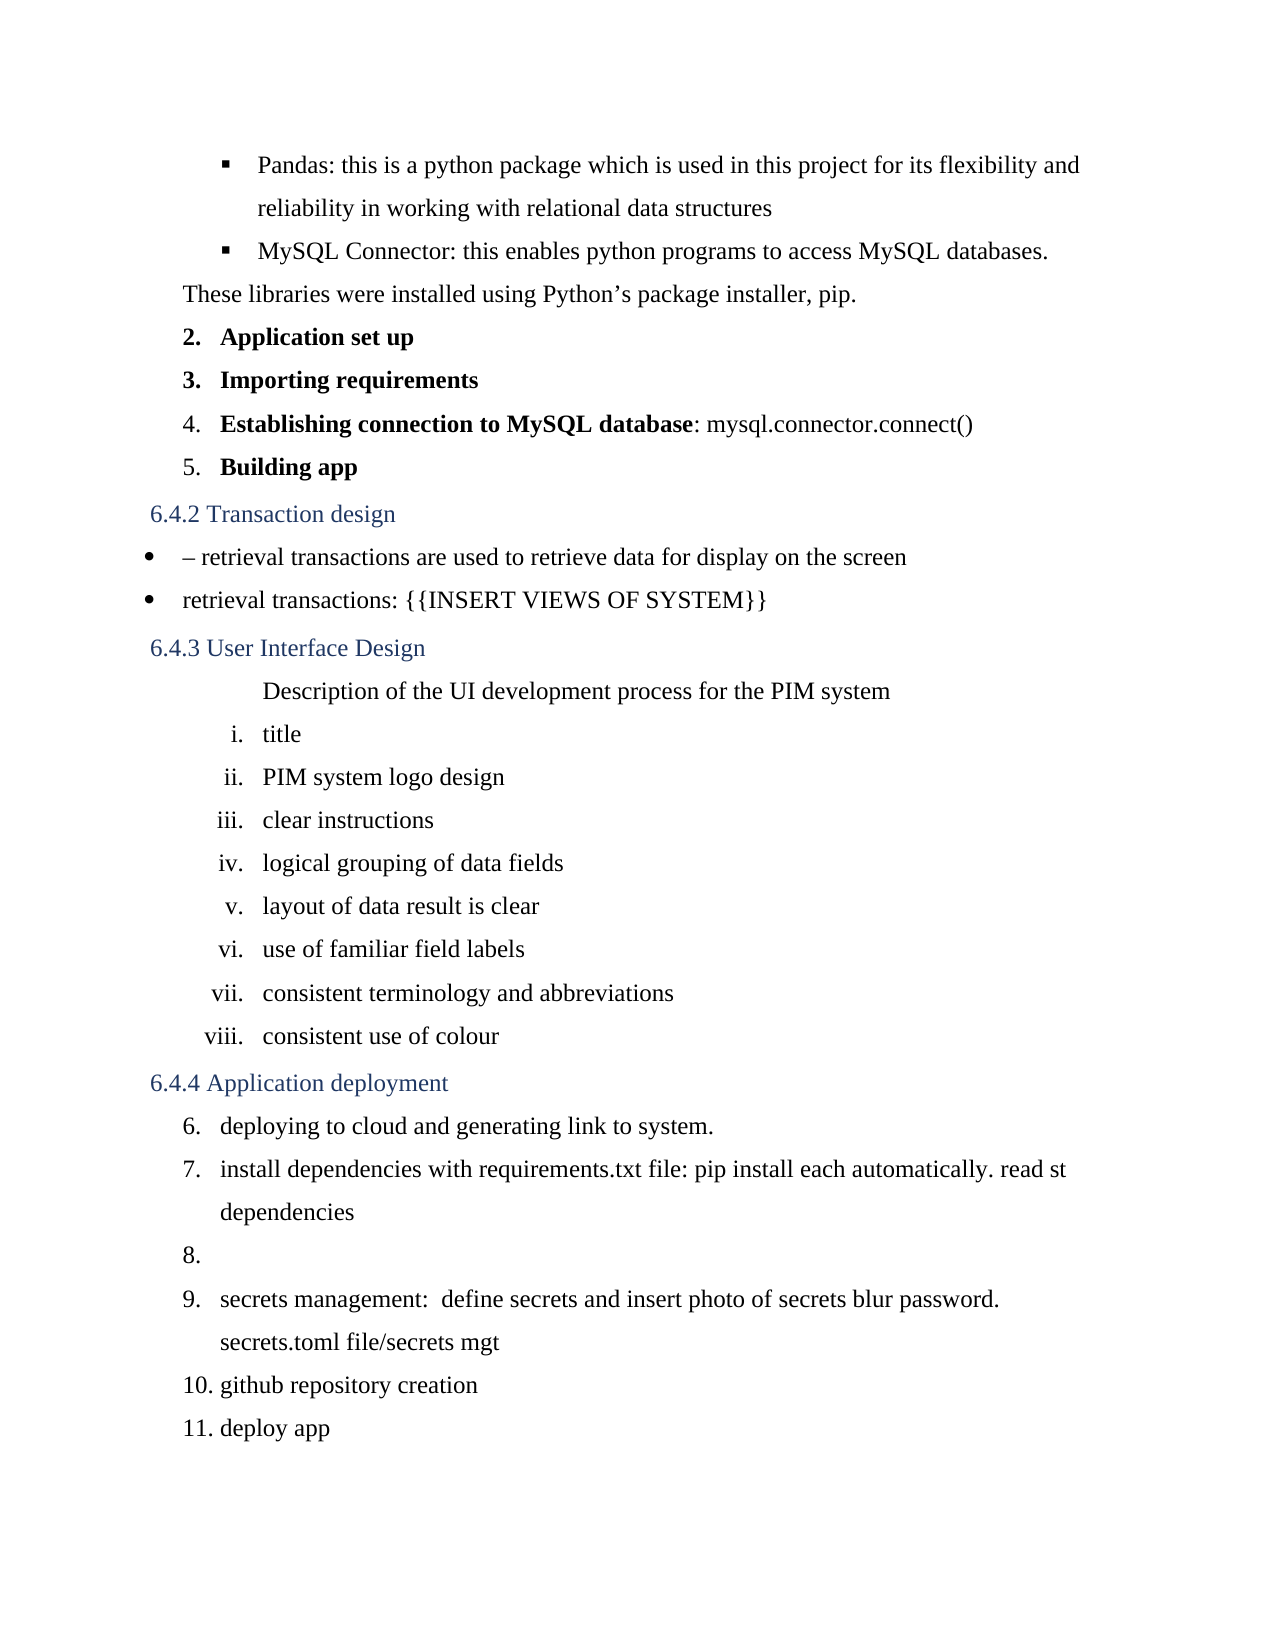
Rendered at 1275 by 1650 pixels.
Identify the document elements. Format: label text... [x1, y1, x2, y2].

list PIM system logo design [244, 762, 1125, 791]
list secrets management: define secrets and insert photo of secrets blur password. secrets.toml file/secrets mgt [182, 1284, 1125, 1356]
list Application set up [182, 322, 1125, 351]
list MySQL Connector: this enables python programs to access MySQL databases. [220, 236, 1125, 265]
list consistent terminology and abbreviations [244, 978, 1125, 1006]
list deploying to cloud and generating link to system. [182, 1111, 1125, 1140]
list Pandas: this is a python package which is used in this project for its flexibility and reliability in working with relational data structures [220, 150, 1125, 222]
list layout of data result is clear [244, 891, 1125, 920]
list Description of the UI development process for the PIM system [262, 676, 1125, 704]
subtitle 6.4.3 User Interface Design [150, 633, 1125, 661]
list Establishing connection to MySQL database: mysql.connector.connect() [182, 409, 1125, 437]
list deploy app [182, 1413, 1125, 1442]
subtitle 6.4.4 Application deployment [150, 1068, 1125, 1097]
list install dependencies with requirements.txt file: pip install each automatically. read st dependencies [182, 1154, 1125, 1226]
list – retrieval transactions are used to retrieve data for display on the screen [145, 542, 1125, 571]
subtitle 6.4.2 Transaction design [150, 499, 1125, 528]
list These libraries were installed using Python’s package installer, pip. [182, 279, 1125, 308]
list clear instructions [244, 805, 1125, 834]
list consistent use of colour [244, 1021, 1125, 1049]
list retrieval transactions: {{INSERT VIEWS OF SYSTEM}} [145, 585, 1125, 614]
list use of familiar field labels [244, 934, 1125, 963]
list github repository creation [182, 1370, 1125, 1399]
list title [244, 719, 1125, 748]
list Importing requirements [182, 366, 1125, 394]
list Building app [182, 452, 1125, 481]
list logical grouping of data fields [244, 848, 1125, 877]
